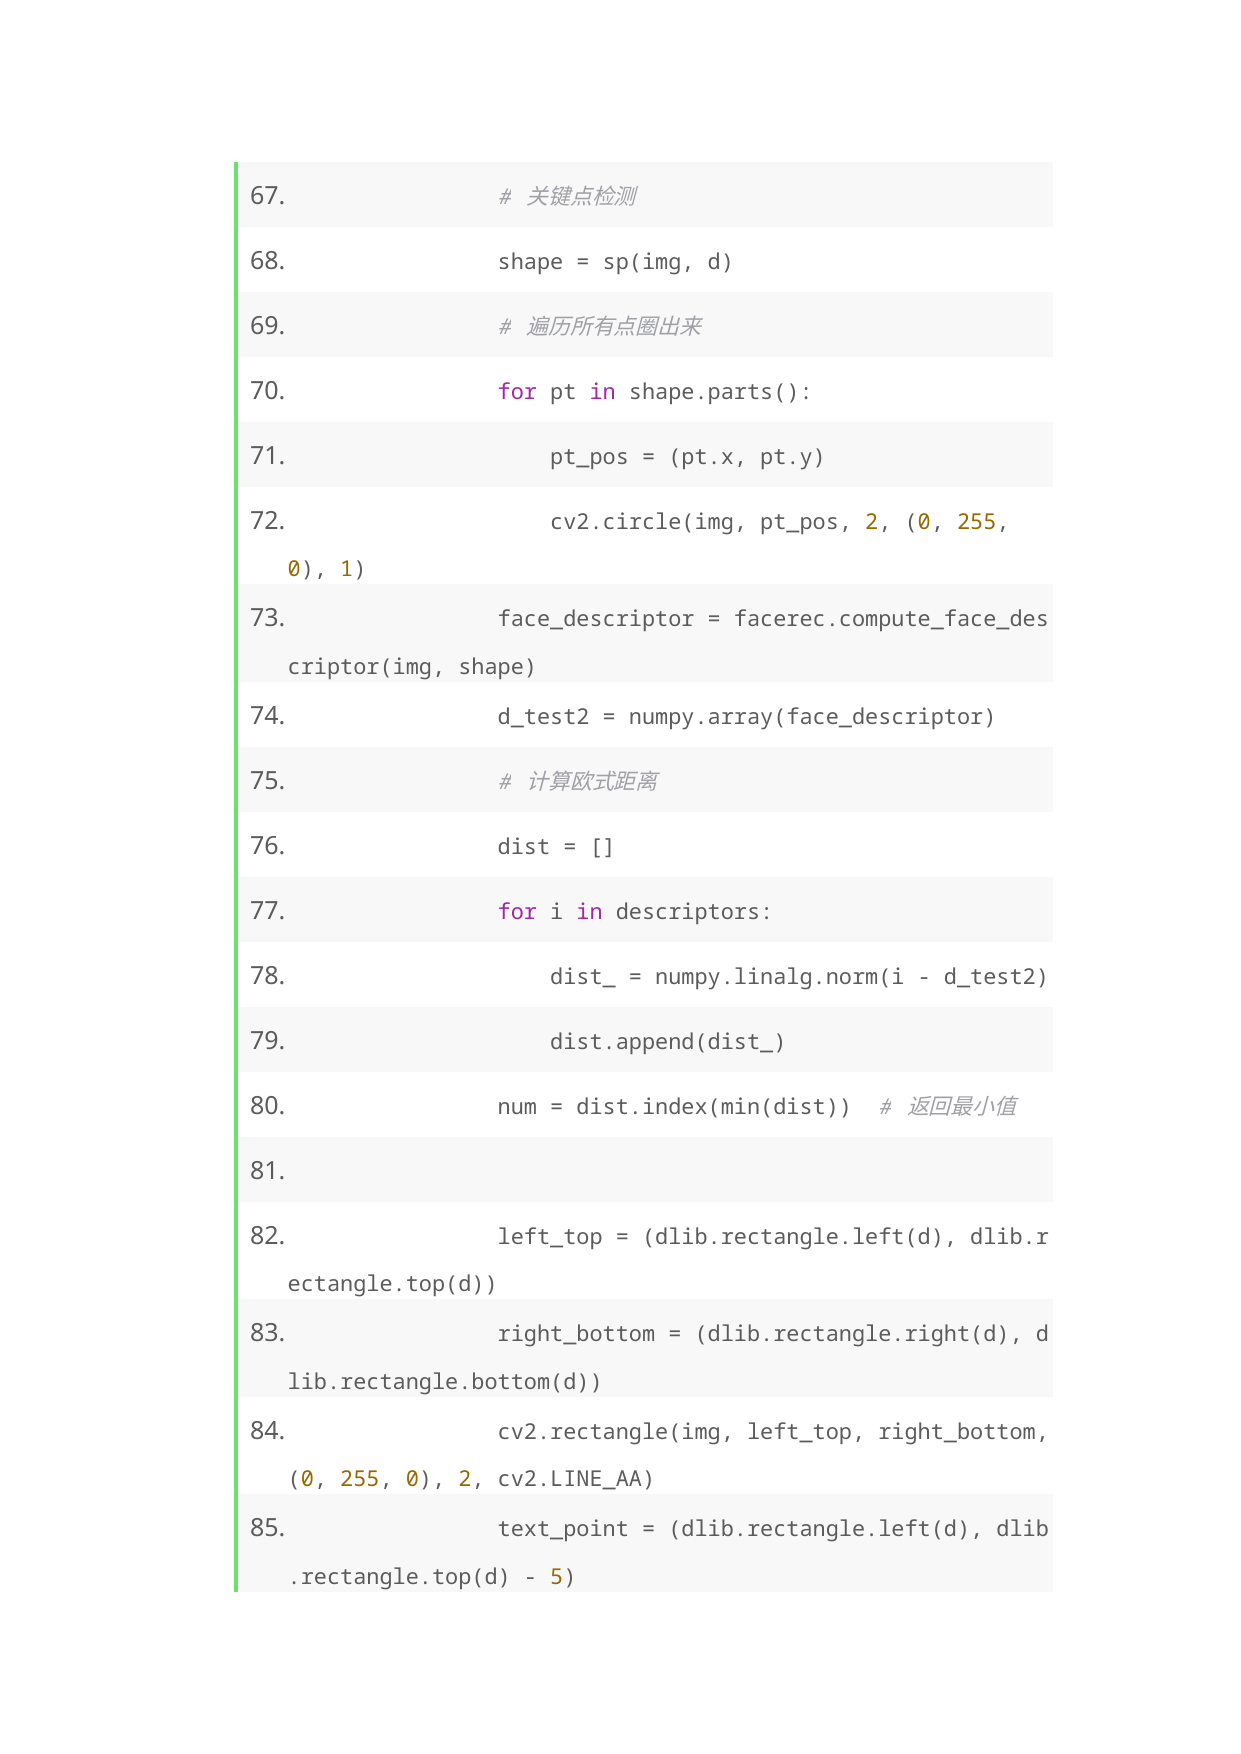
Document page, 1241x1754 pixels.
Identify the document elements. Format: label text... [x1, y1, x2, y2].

list text_point = (dlib.rectangle.left(d), dlib.rectangle.top(d) - 5) [238, 1494, 1053, 1592]
list dist.append(dist_) [238, 1007, 1053, 1072]
list # 关键点检测 [238, 162, 1053, 227]
list d_test2 = numpy.array(face_descriptor) [238, 682, 1053, 747]
list for i in descriptors: [238, 877, 1053, 942]
list cv2.circle(img, pt_pos, 2, (0, 255, 0), 1) [238, 487, 1053, 584]
list dist_ = numpy.linalg.norm(i - d_test2) [238, 942, 1053, 1007]
list face_descriptor = facerec.compute_face_descriptor(img, shape) [238, 584, 1053, 682]
list right_bottom = (dlib.rectangle.right(d), dlib.rectangle.bottom(d)) [238, 1299, 1053, 1397]
list left_top = (dlib.rectangle.left(d), dlib.rectangle.top(d)) [238, 1202, 1053, 1299]
list cv2.rectangle(img, left_top, right_bottom, (0, 255, 0), 2, cv2.LINE_AA) [238, 1397, 1053, 1494]
list # 遍历所有点圈出来 [238, 292, 1053, 357]
list dist = [] [238, 812, 1053, 877]
list num = dist.index(min(dist)) # 返回最小值 [238, 1072, 1053, 1137]
list shape = sp(img, d) [238, 227, 1053, 292]
list for pt in shape.parts(): [238, 357, 1053, 422]
list # 计算欧式距离 [238, 747, 1053, 812]
list pt_pos = (pt.x, pt.y) [238, 422, 1053, 487]
